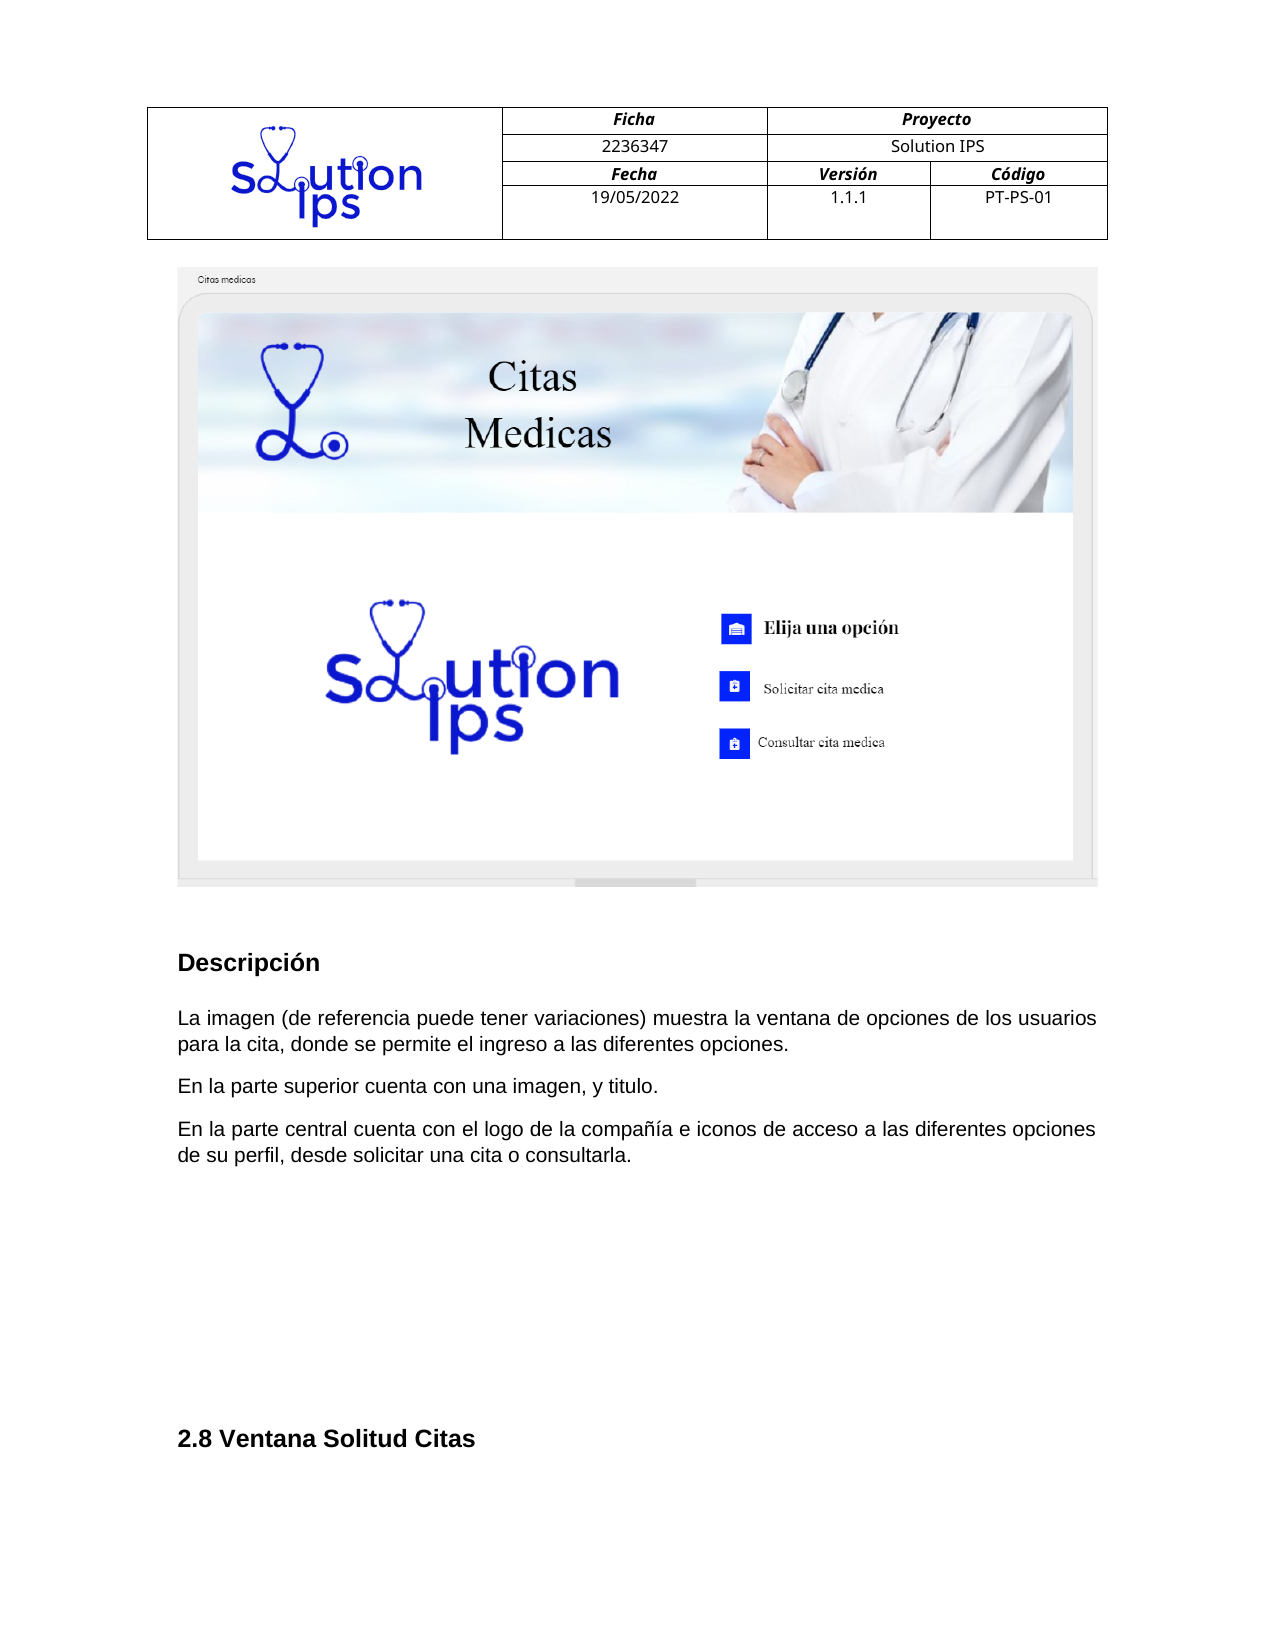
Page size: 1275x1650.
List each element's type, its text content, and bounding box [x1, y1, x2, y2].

text Descripción [177, 948, 1098, 977]
picture [210, 107, 439, 239]
text En la parte superior cuenta con una imagen, y titulo. [177, 1074, 1098, 1098]
text La imagen (de referencia puede tener variaciones) muestra la ventana de opciones de los usuarios para la cita, donde se permite el ingreso a las diferentes opciones. [177, 1006, 1098, 1056]
subtitle 2.8 Ventana Solitud Citas [177, 1424, 1098, 1452]
text En la parte central cuenta con el logo de la compañía e iconos de acceso a las diferentes opciones de su perfil, desde solicitar una cita o consultarla. [177, 1117, 1098, 1167]
picture [177, 267, 1098, 887]
